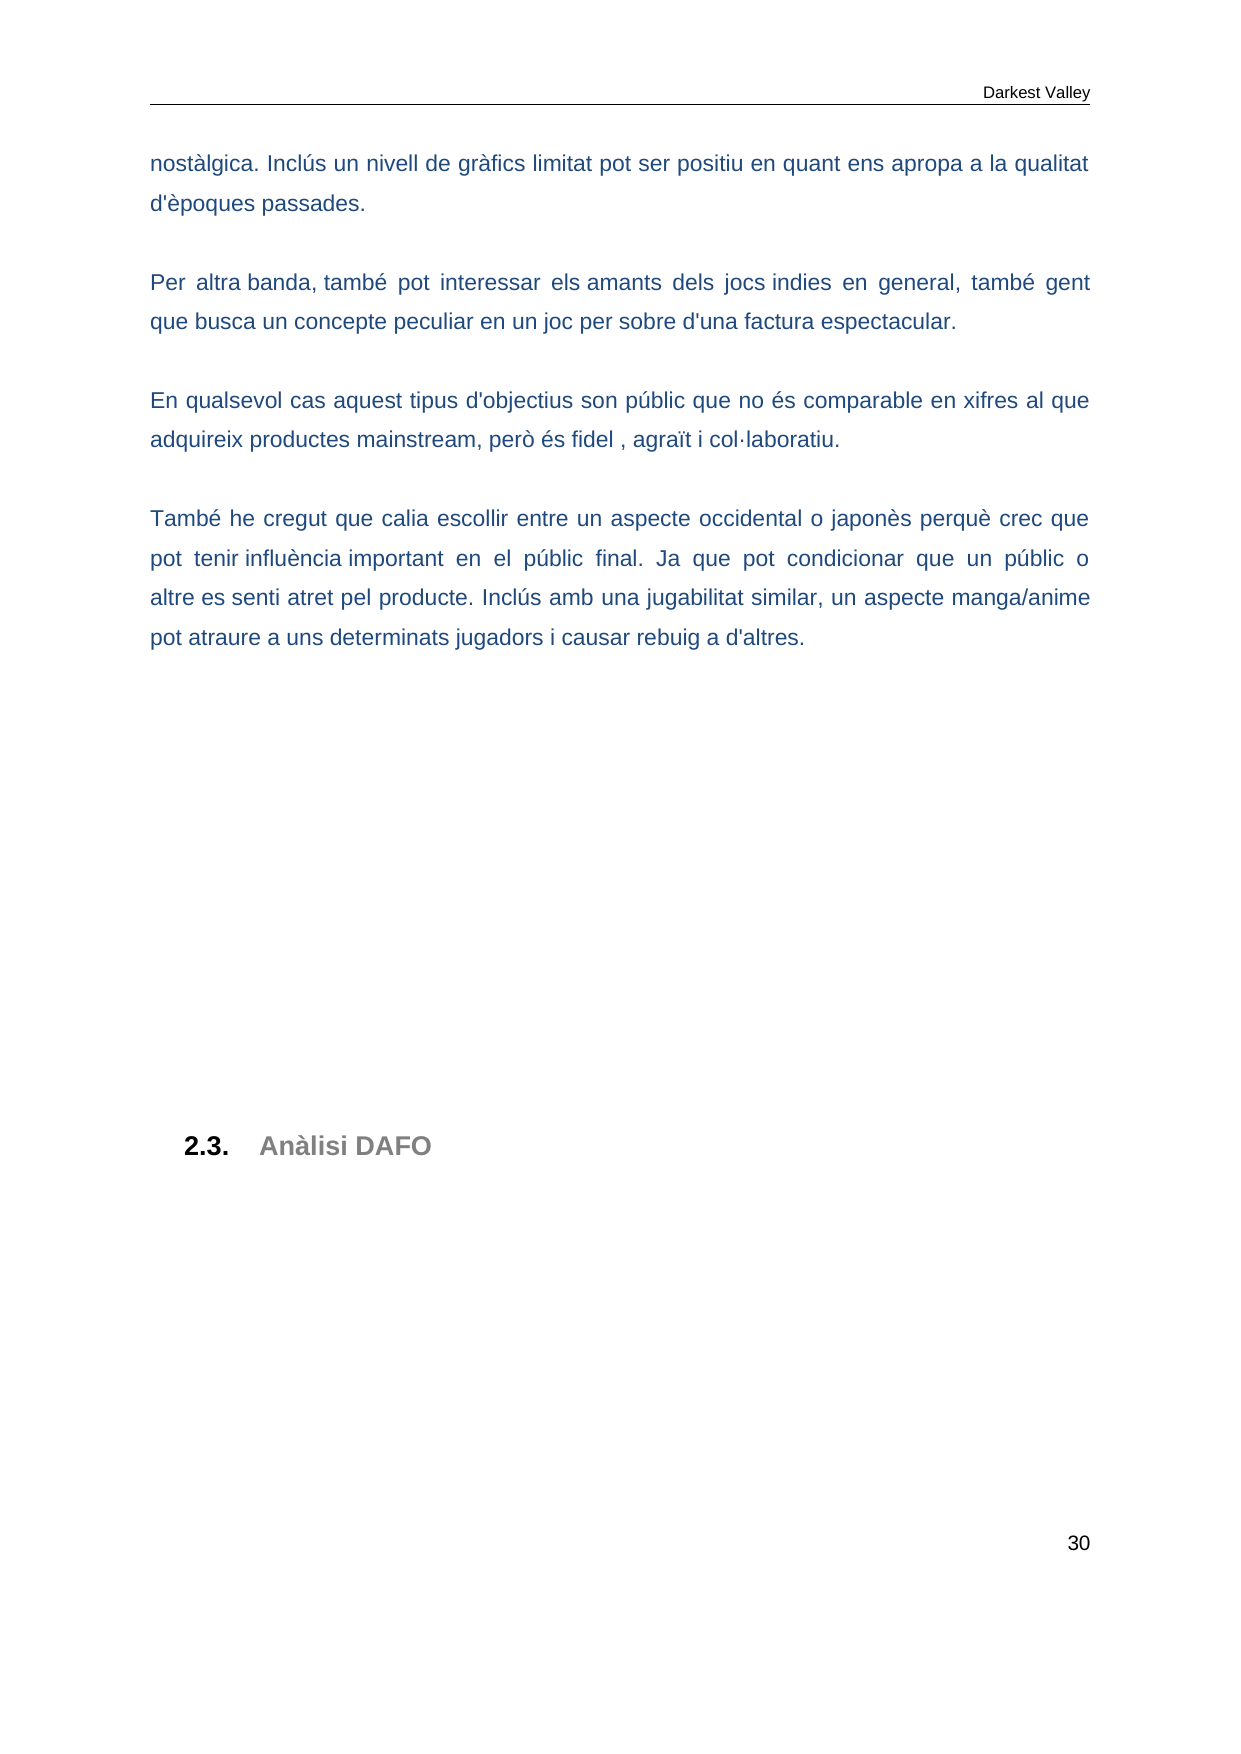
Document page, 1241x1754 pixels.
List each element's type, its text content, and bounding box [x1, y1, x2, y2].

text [150, 150, 1090, 216]
text També he cregut que calia escollir entre un aspecte occidental o japonès perquè crec que pot tenir influència important en el públic final. Ja que pot condicionar que un públic o altre es senti atret pel producte. Inclús amb una jugabilitat similar, un aspecte manga/anime pot atraure a uns determinats jugadors i causar rebuig a d'altres. [150, 466, 1090, 650]
subtitle Anàlisi DAFO [184, 1130, 1090, 1162]
text En qualsevol cas aquest tipus d'objectius son públic que no és comparable en xifres al que adquireix productes mainstream, però és fidel , agraït i col·laboratiu. [150, 387, 1090, 453]
text Per altra banda, també pot interessar els amants dels jocs indies en general, també gent que busca un concepte peculiar en un joc per sobre d'una factura espectacular. [150, 229, 1090, 334]
